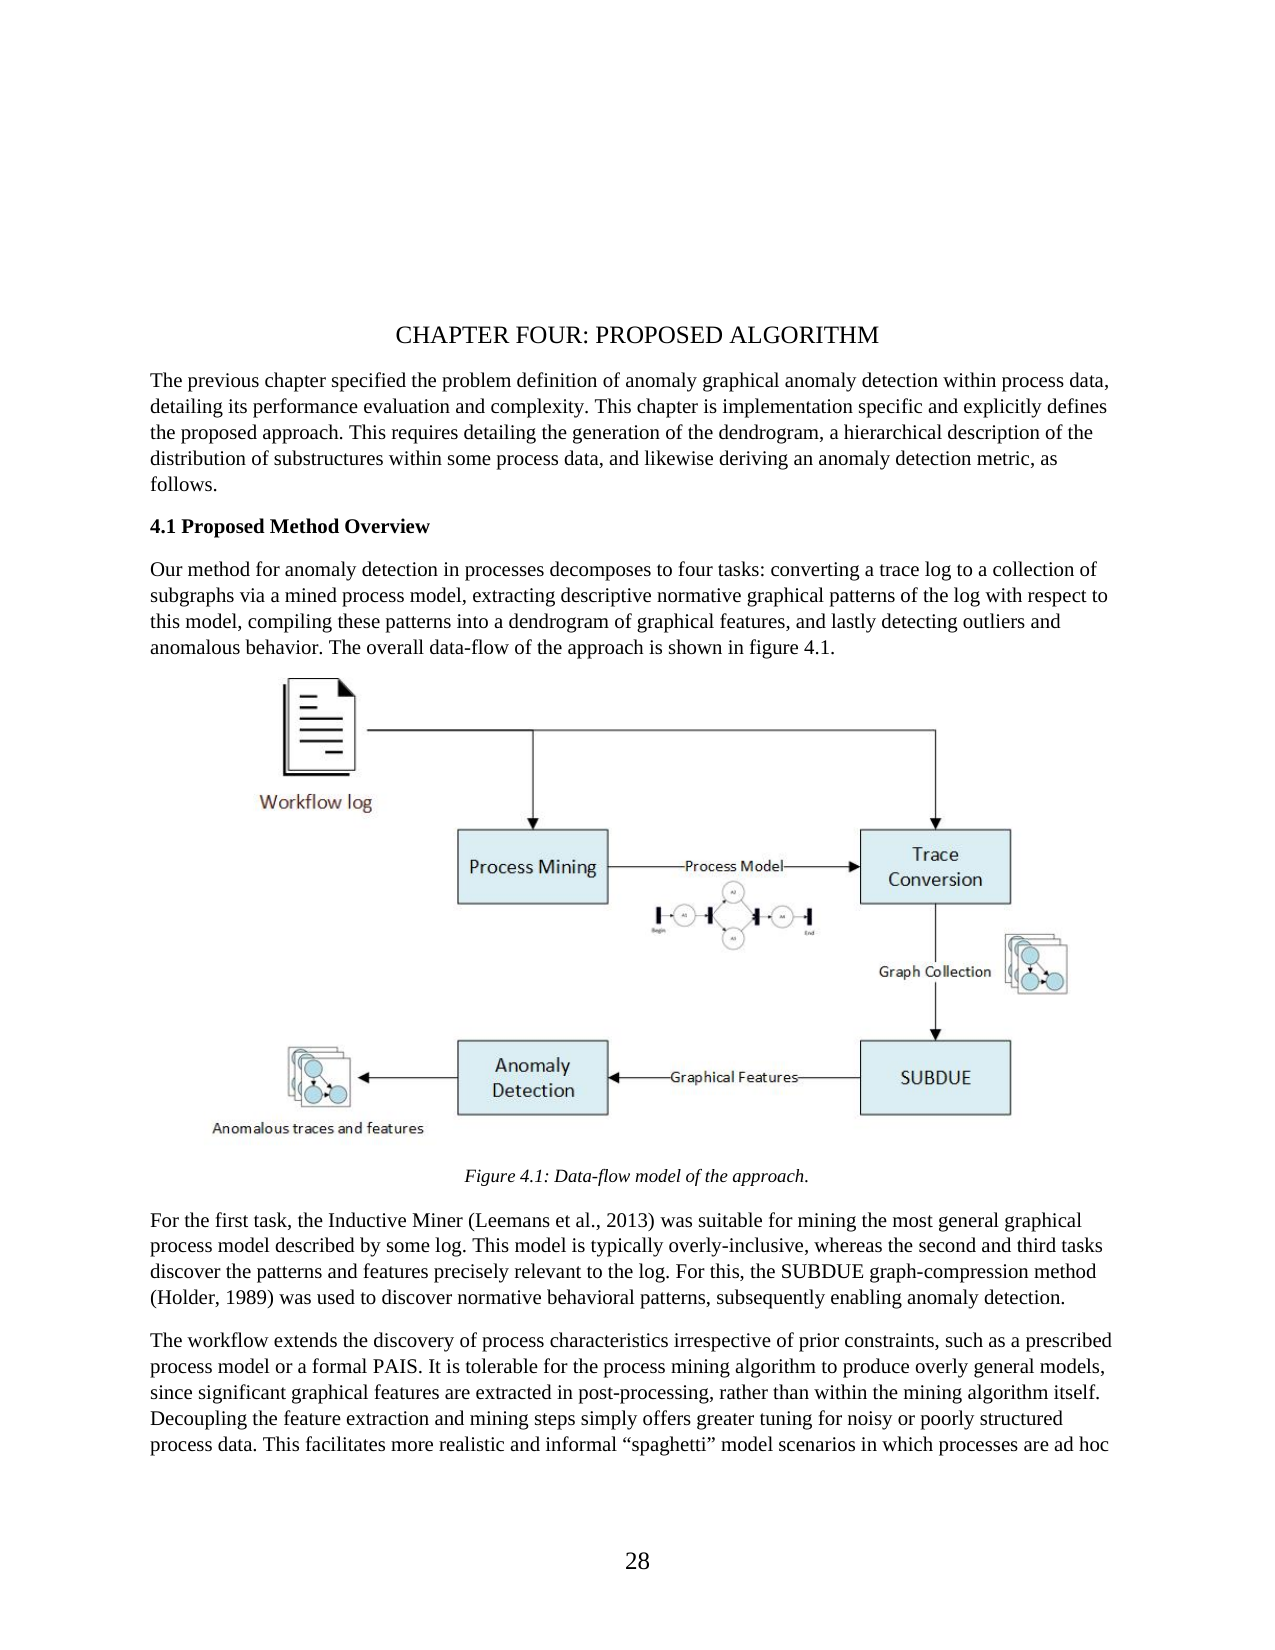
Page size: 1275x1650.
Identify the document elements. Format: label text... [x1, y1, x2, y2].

picture [203, 677, 1077, 1147]
text Figure 4.1: Data-flow model of the approach. [150, 1165, 1125, 1187]
text Our method for anomaly detection in processes decomposes to four tasks: converting a trace log to a collection of subgraphs via a mined process model, extracting descriptive normative graphical patterns of the log with respect to this model, compiling these patterns into a dendrogram of graphical features, and lastly detecting outliers and anomalous behavior. The overall data-flow of the approach is shown in figure 4.1. [150, 557, 1125, 659]
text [150, 1328, 1125, 1456]
text For the first task, the Inductive Miner (Leemans et al., 2013) was suitable for mining the most general graphical process model described by some log. This model is typically overly-inclusive, whereas the second and third tasks discover the patterns and features precisely relevant to the log. For this, the SUBDUE graph-compression method (Holder, 1989) was used to discover normative behavioral patterns, subsequently enabling anomaly detection. [150, 1207, 1125, 1309]
text CHAPTER FOUR: PROPOSED ALGORITHM [150, 320, 1125, 349]
text The previous chapter specified the problem definition of anomaly graphical anomaly detection within process data, detailing its performance evaluation and complexity. This chapter is implementation specific and explicitly defines the proposed approach. This requires detailing the generation of the dendrogram, a hierarchical description of the distribution of substructures within some process data, and likewise deriving an anomaly detection metric, as follows. [150, 368, 1125, 496]
text 4.1 Proposed Method Overview [150, 514, 1125, 538]
